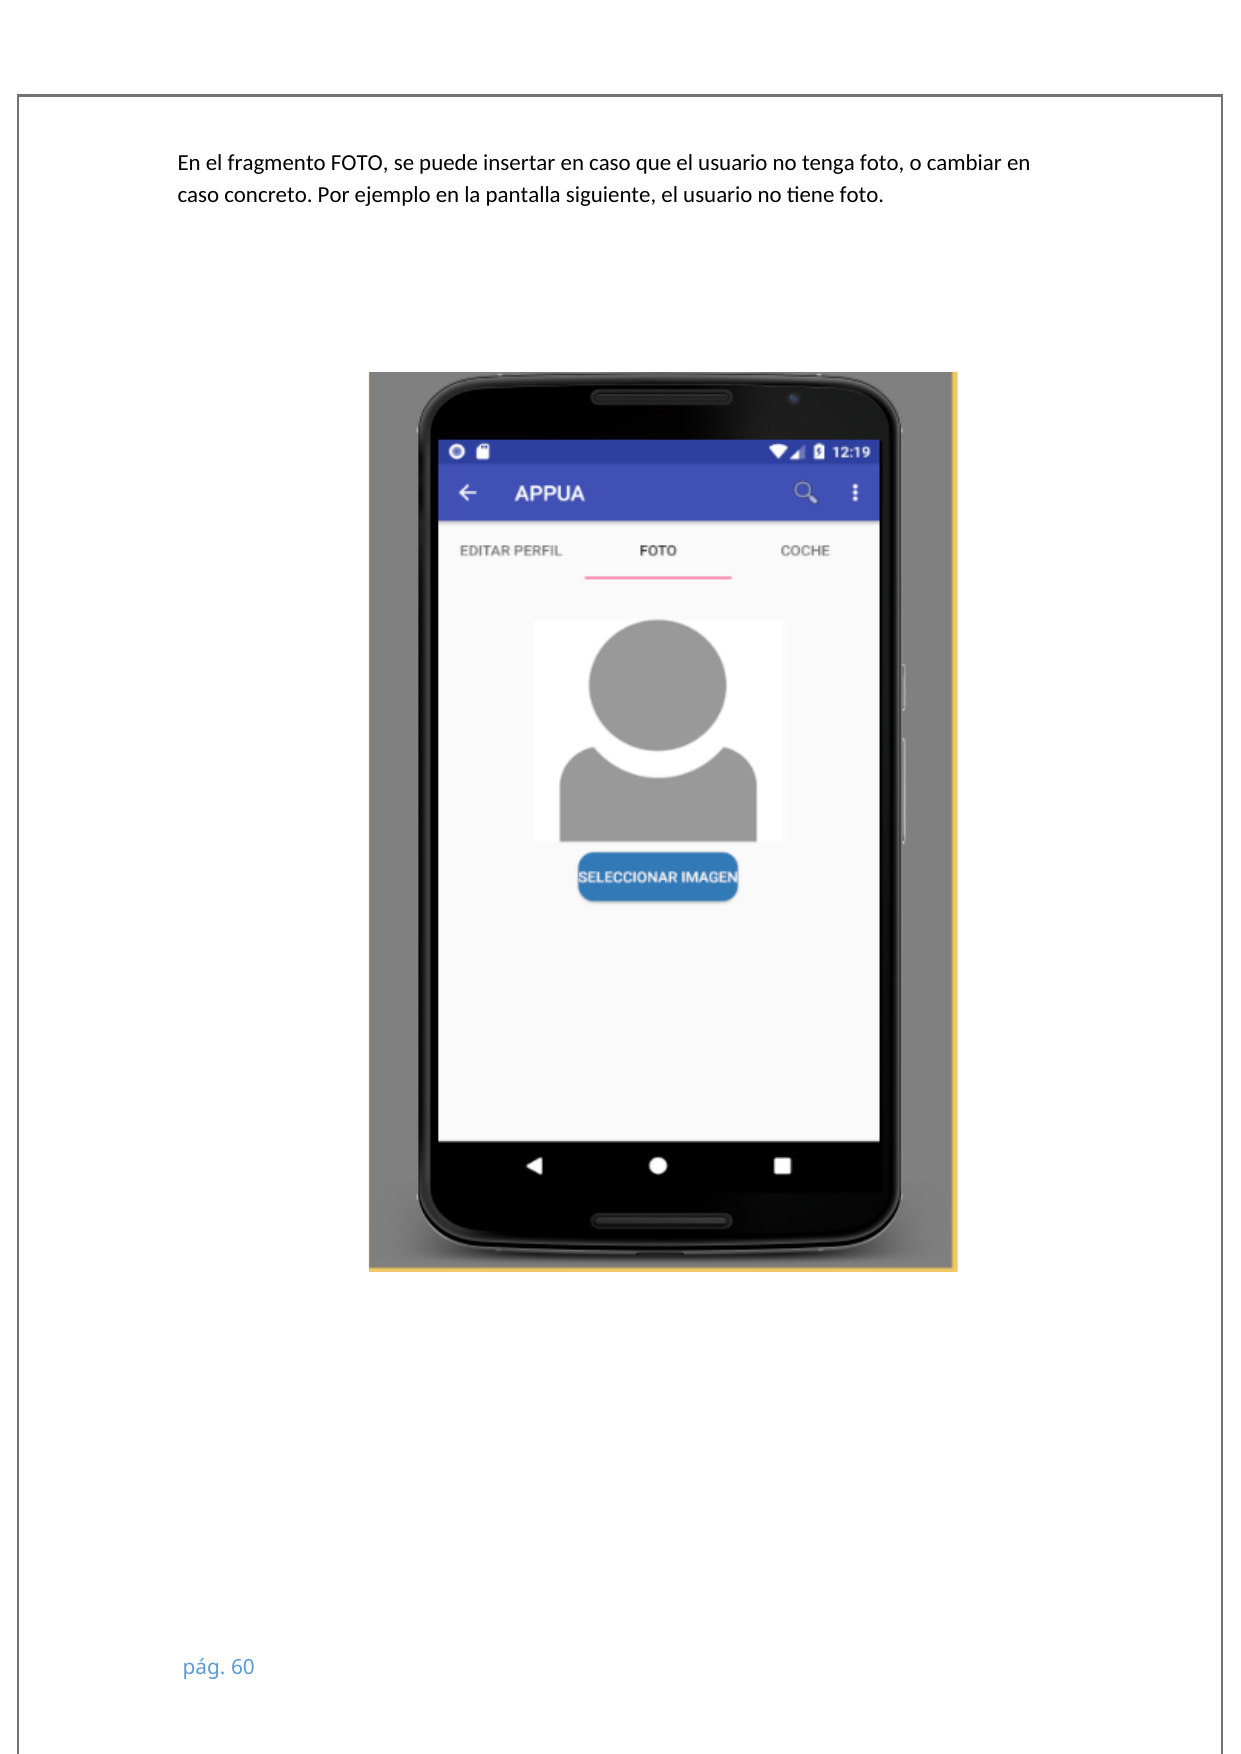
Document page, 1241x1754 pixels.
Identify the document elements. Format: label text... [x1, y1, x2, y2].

picture [368, 372, 958, 1272]
text En el fragmento FOTO, se puede insertar en caso que el usuario no tenga foto, o cambiar en caso concreto. Por ejemplo en la pantalla siguiente, el usuario no tiene foto. [177, 148, 1063, 208]
